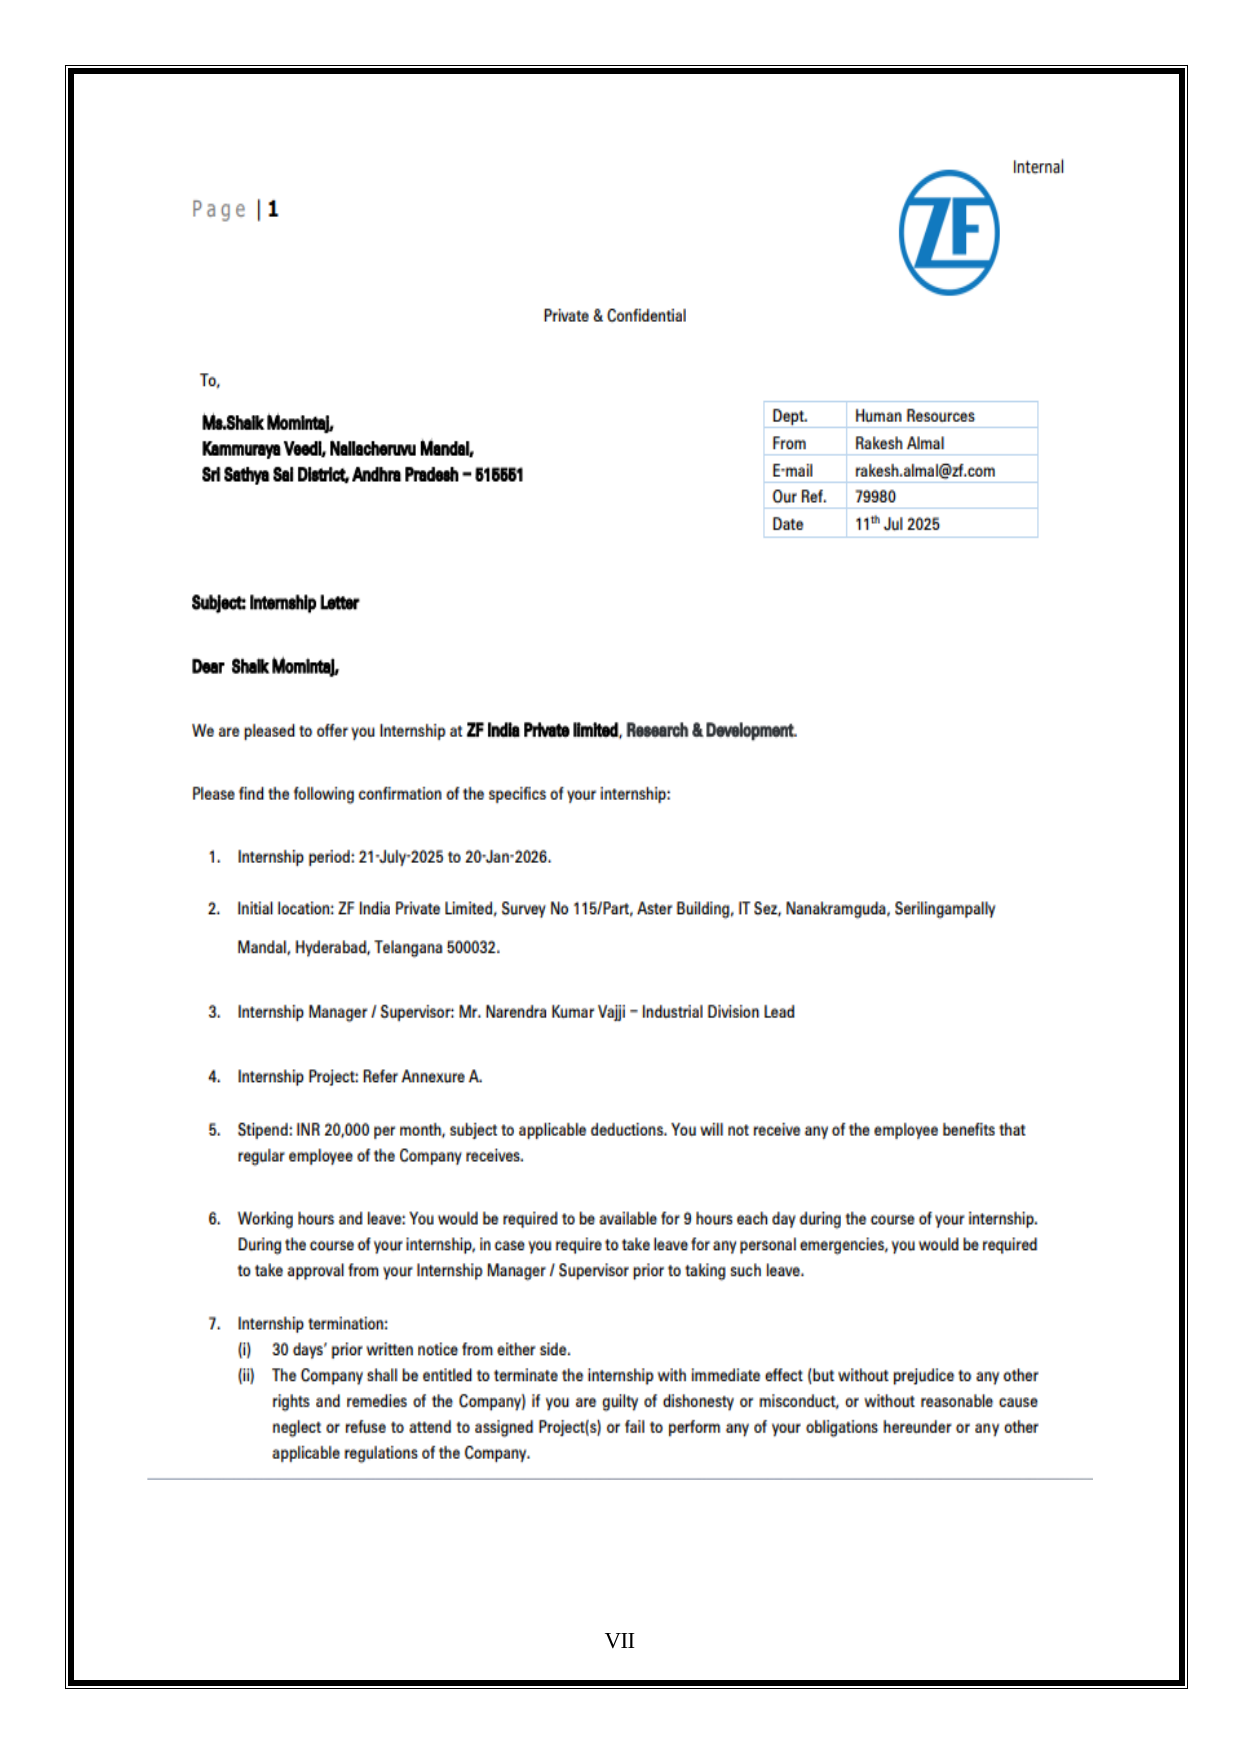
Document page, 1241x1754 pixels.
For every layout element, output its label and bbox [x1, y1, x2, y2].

picture [147, 141, 1093, 1480]
